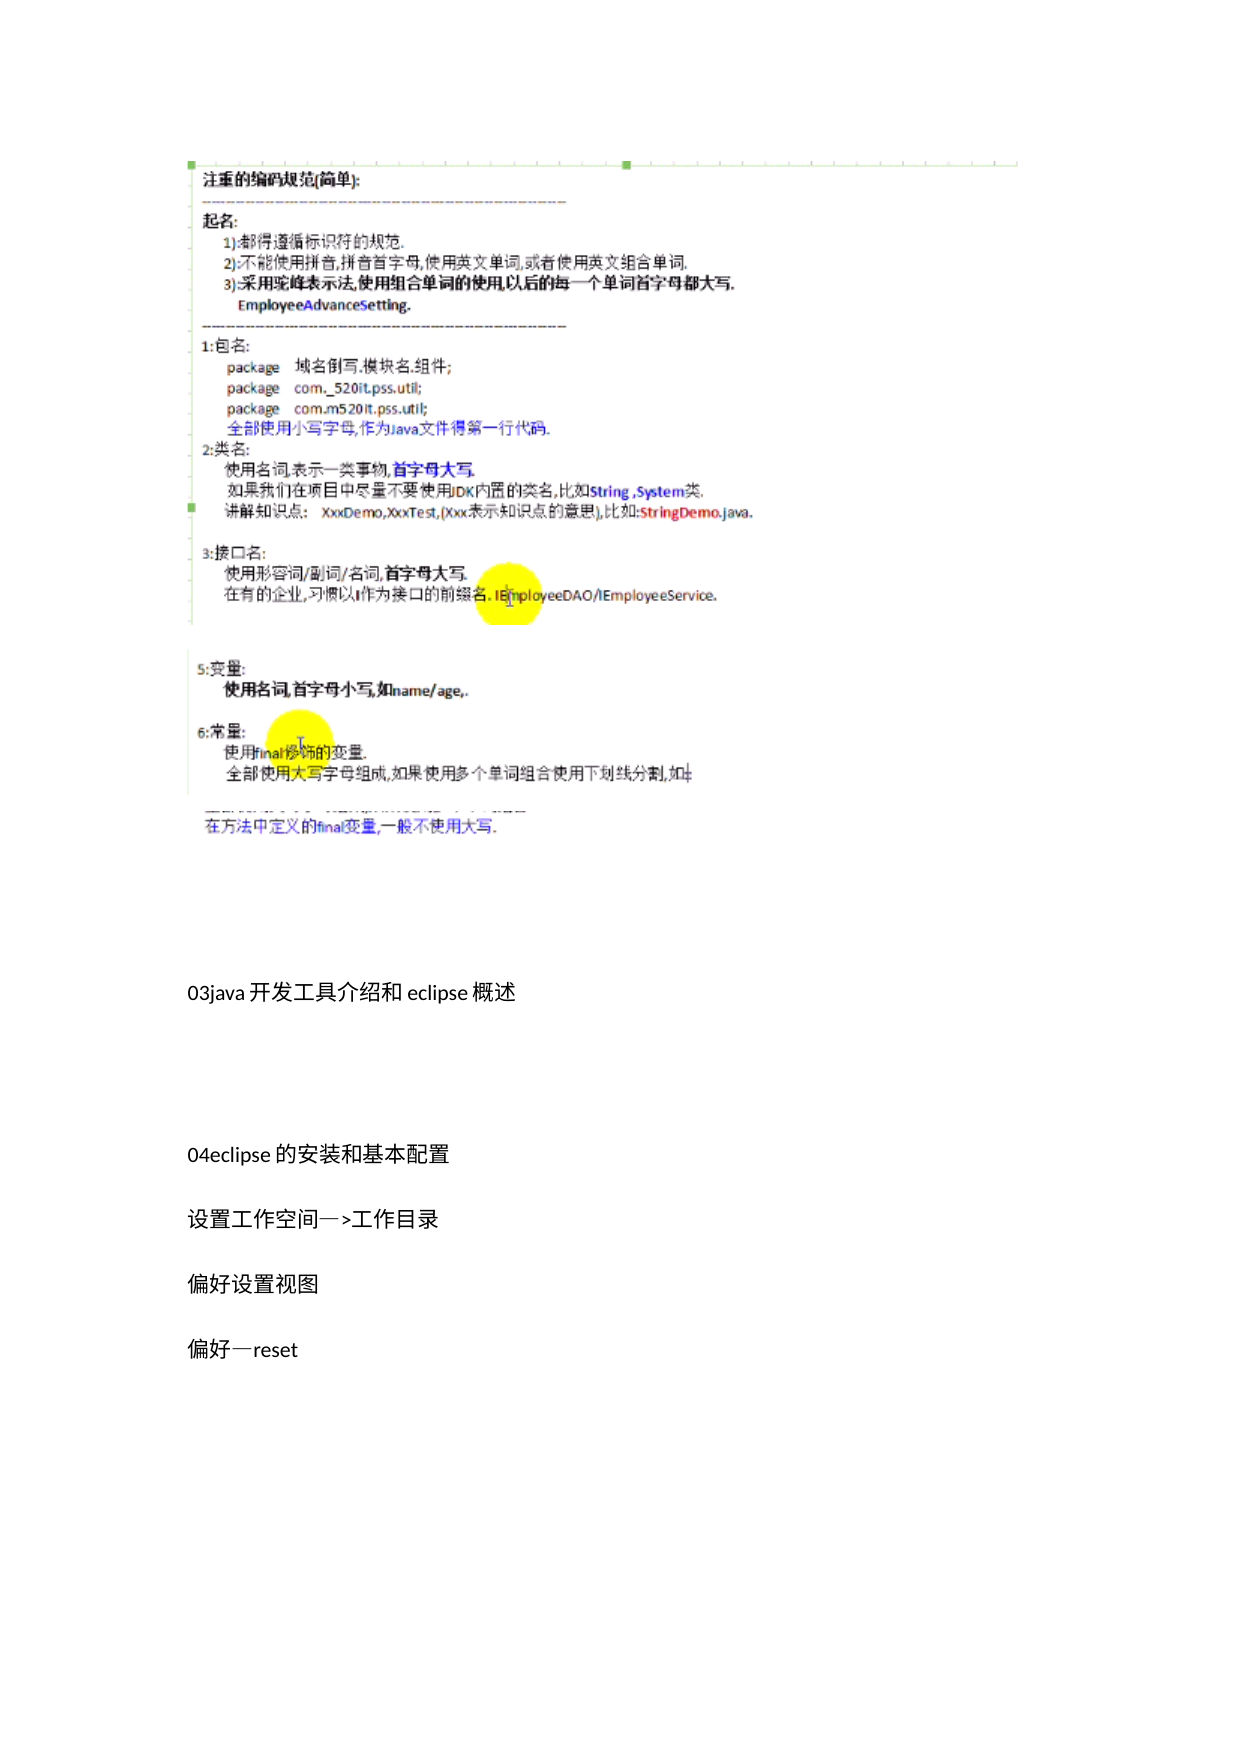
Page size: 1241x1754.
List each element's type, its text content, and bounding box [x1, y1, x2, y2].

picture [187, 161, 1018, 625]
text 偏好设置视图 [187, 1267, 1053, 1299]
picture [187, 811, 528, 846]
text 设置工作空间—>工作目录 [187, 1202, 1053, 1234]
text 03java开发工具介绍和eclipse概述 [187, 974, 1053, 1007]
text 偏好—reset [187, 1332, 1053, 1364]
text 04eclipse的安装和基本配置 [187, 1137, 1053, 1169]
picture [187, 649, 730, 795]
